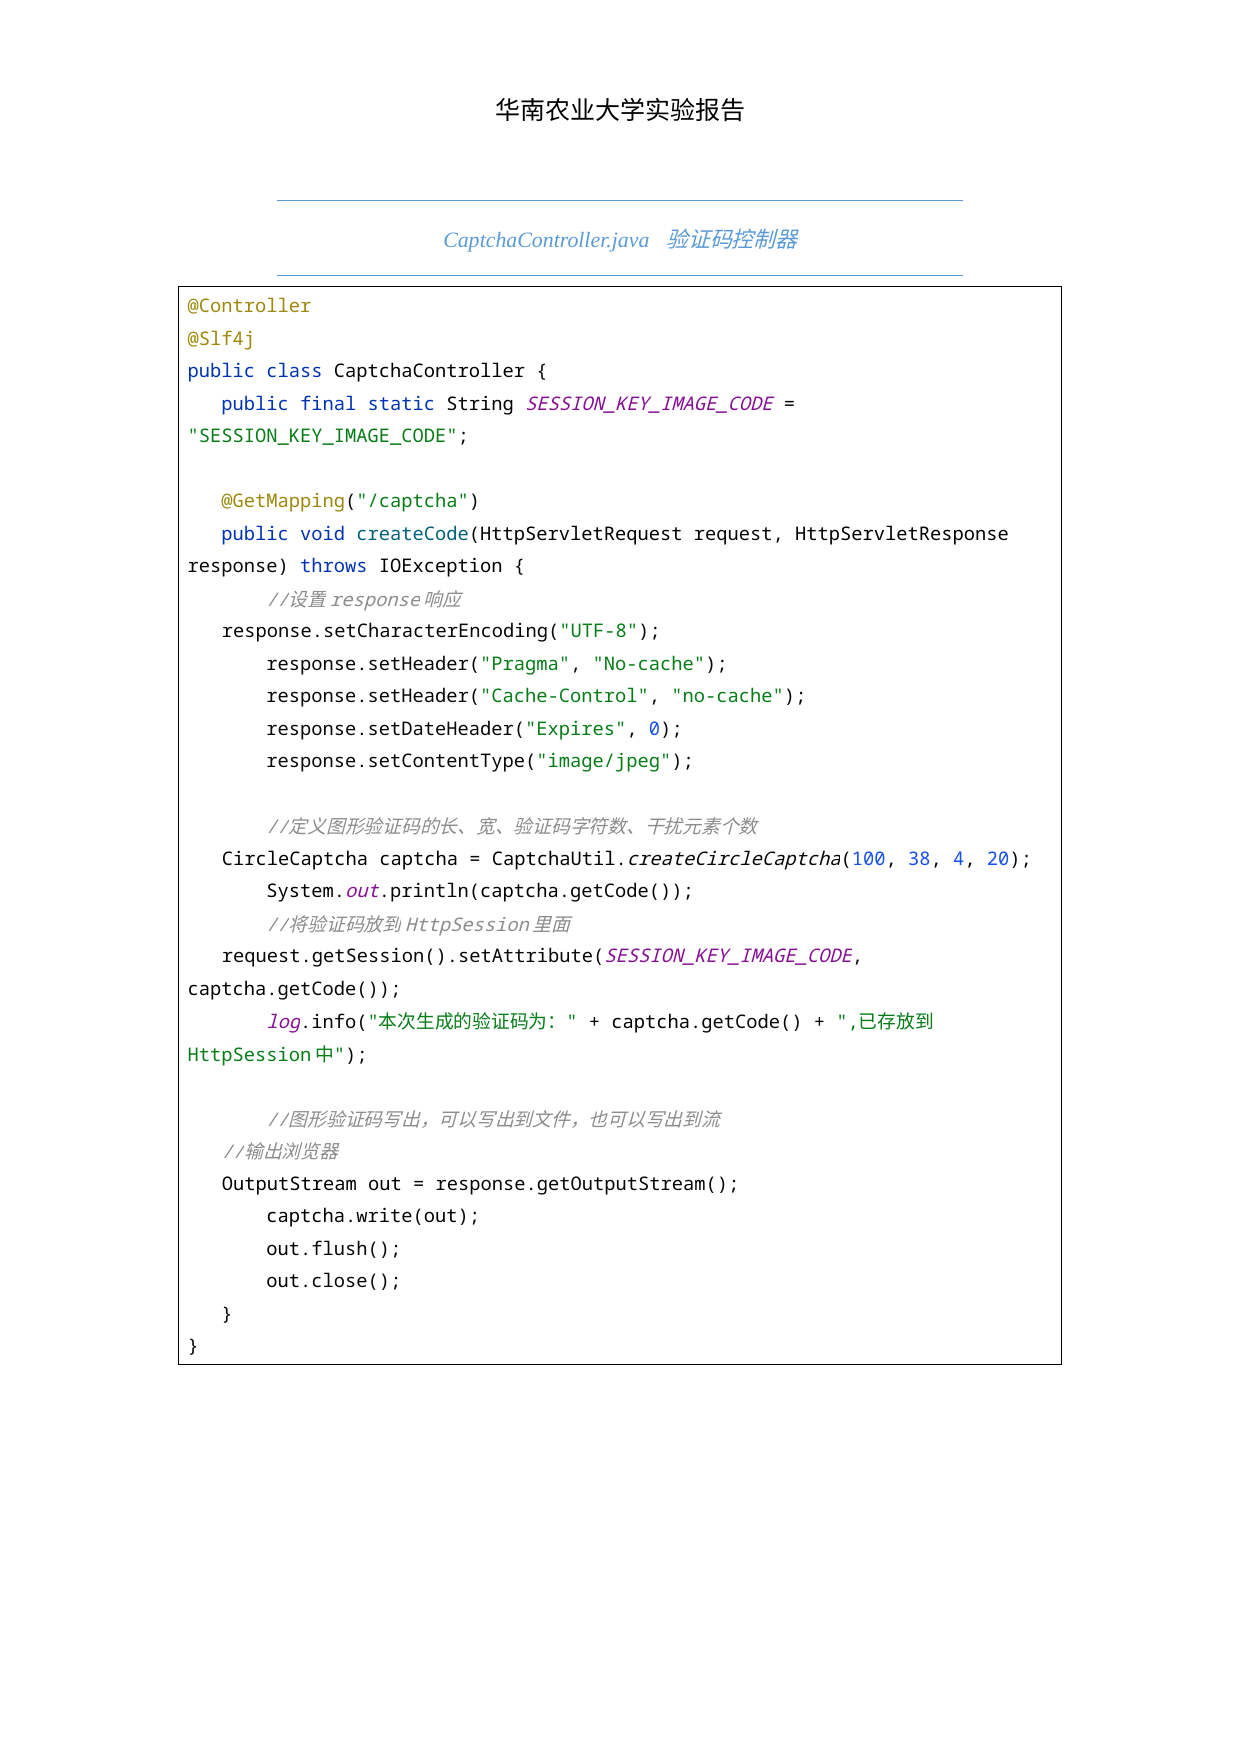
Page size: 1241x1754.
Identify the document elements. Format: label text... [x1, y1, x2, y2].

text CaptchaController.java 验证码控制器 [277, 201, 963, 275]
text @Controller @Slf4j public class CaptchaController { public final static String SESSION_KEY_IMAGE_CODE = "SESSION_KEY_IMAGE_CODE"; @GetMapping("/captcha") public void createCode(HttpServletRequest request, HttpServletResponse response) throws IOException { //设置response响应 response.setCharacterEncoding("UTF-8"); response.setHeader("Pragma", "No-cache"); response.setHeader("Cache-Control", "no-cache"); response.setDateHeader("Expires", 0); response.setContentType("image/jpeg"); //定义图形验证码的长、宽、验证码字符数、干扰元素个数 CircleCaptcha captcha = CaptchaUtil.createCircleCaptcha(100, 38, 4, 20); System.out.println(captcha.getCode()); //将验证码放到HttpSession里面 request.getSession().setAttribute(SESSION_KEY_IMAGE_CODE, captcha.getCode()); log.info("本次生成的验证码为：" + captcha.getCode() + ",已存放到HttpSession中"); //图形验证码写出，可以写出到文件，也可以写出到流 //输出浏览器 OutputStream out = response.getOutputStream(); captcha.write(out); out.flush(); out.close(); } } [179, 287, 1061, 1364]
